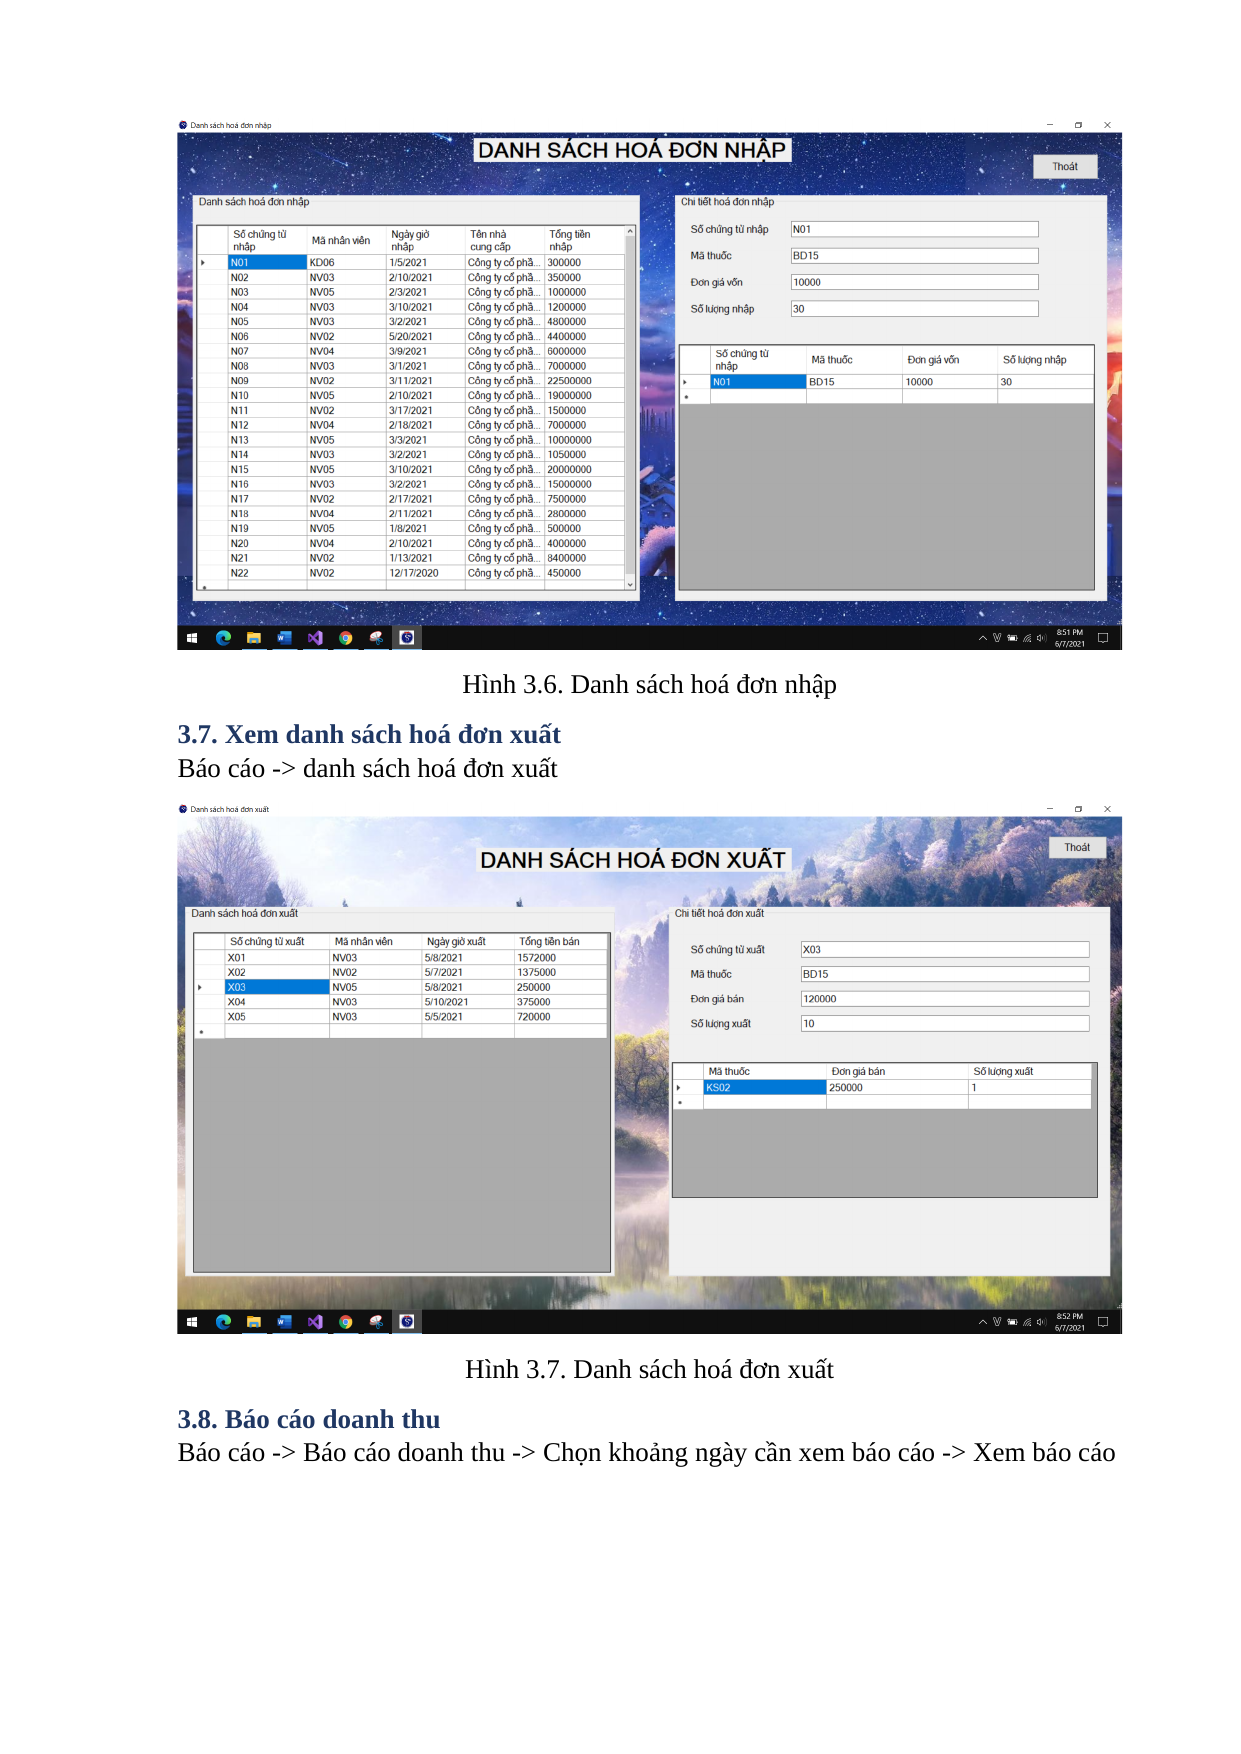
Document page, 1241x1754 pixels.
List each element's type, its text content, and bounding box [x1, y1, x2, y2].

text Hình 3.7. Danh sách hoá đơn xuất [177, 1353, 1122, 1384]
subtitle 3.7. Xem danh sách hoá đơn xuất [177, 719, 1122, 750]
text Báo cáo -> danh sách hoá đơn xuất [177, 752, 1122, 783]
text Báo cáo -> Báo cáo doanh thu -> Chọn khoảng ngày cần xem báo cáo -> Xem báo cáo [177, 1436, 1122, 1468]
text Hình 3.6. Danh sách hoá đơn nhập [177, 668, 1122, 699]
picture [177, 802, 1123, 1334]
picture [177, 118, 1123, 650]
subtitle 3.8. Báo cáo doanh thu [177, 1403, 1122, 1434]
